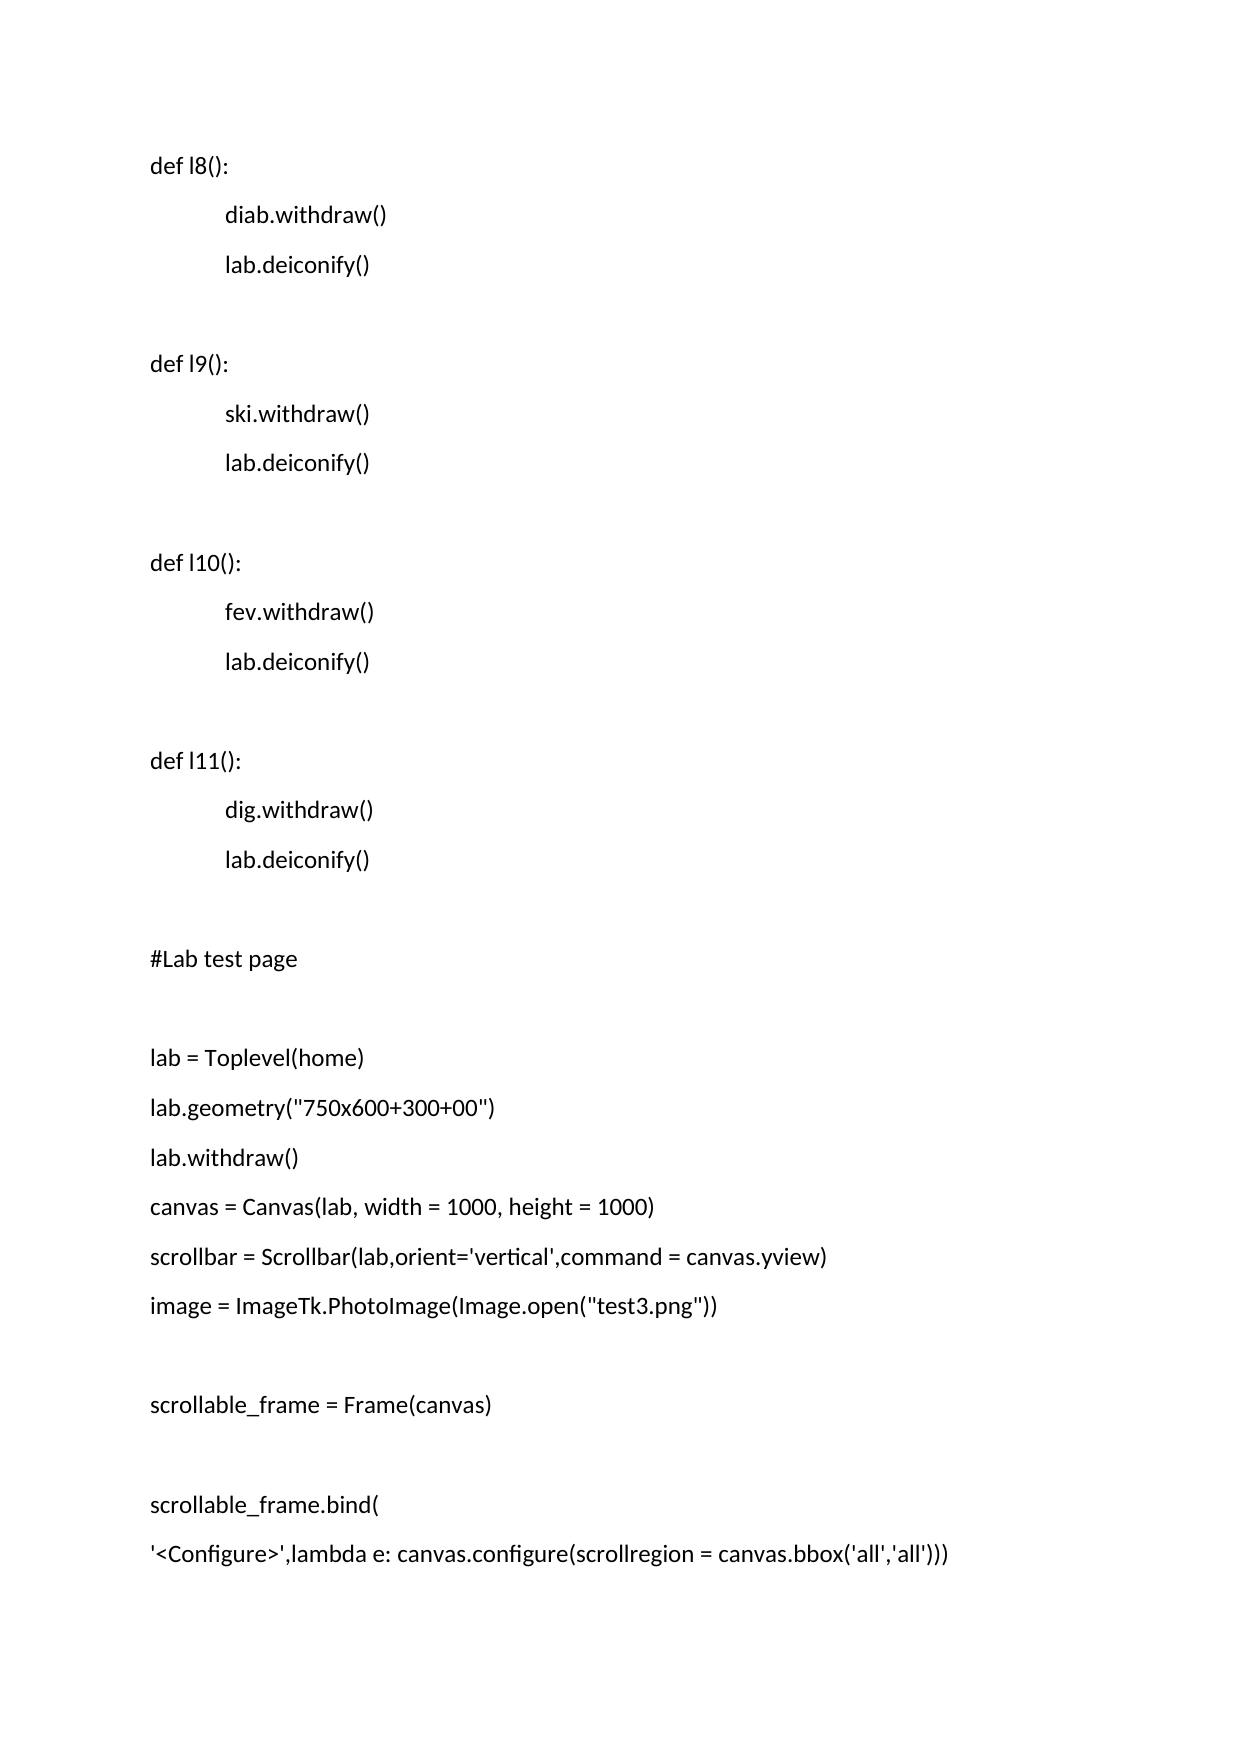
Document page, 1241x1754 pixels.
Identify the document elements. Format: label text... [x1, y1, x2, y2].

text def l8(): [150, 150, 1090, 181]
text image = ImageTk.PhotoImage(Image.open("test3.png")) [150, 1290, 1090, 1321]
text def l10(): [150, 547, 1090, 577]
text lab.withdraw() [150, 1142, 1090, 1172]
text scrollable_frame.bind( [150, 1489, 1090, 1519]
text lab.deiconify() [150, 447, 1090, 478]
text lab.deiconify() [150, 249, 1090, 280]
text lab.geometry("750x600+300+00") [150, 1092, 1090, 1123]
text lab = Toplevel(home) [150, 1042, 1090, 1073]
text def l9(): [150, 348, 1090, 379]
text lab.deiconify() [150, 646, 1090, 676]
text canvas = Canvas(lab, width = 1000, height = 1000) [150, 1191, 1090, 1222]
text def l11(): [150, 745, 1090, 776]
text ski.withdraw() [150, 398, 1090, 428]
text lab.deiconify() [150, 844, 1090, 875]
text diab.withdraw() [150, 199, 1090, 230]
text fev.withdraw() [150, 596, 1090, 627]
text scrollbar = Scrollbar(lab,orient='vertical',command = canvas.yview) [150, 1241, 1090, 1271]
text scrollable_frame = Frame(canvas) [150, 1389, 1090, 1420]
text #Lab test page [150, 943, 1090, 974]
text '<Configure>',lambda e: canvas.configure(scrollregion = canvas.bbox('all','all'))) [150, 1538, 1090, 1569]
text dig.withdraw() [150, 794, 1090, 825]
